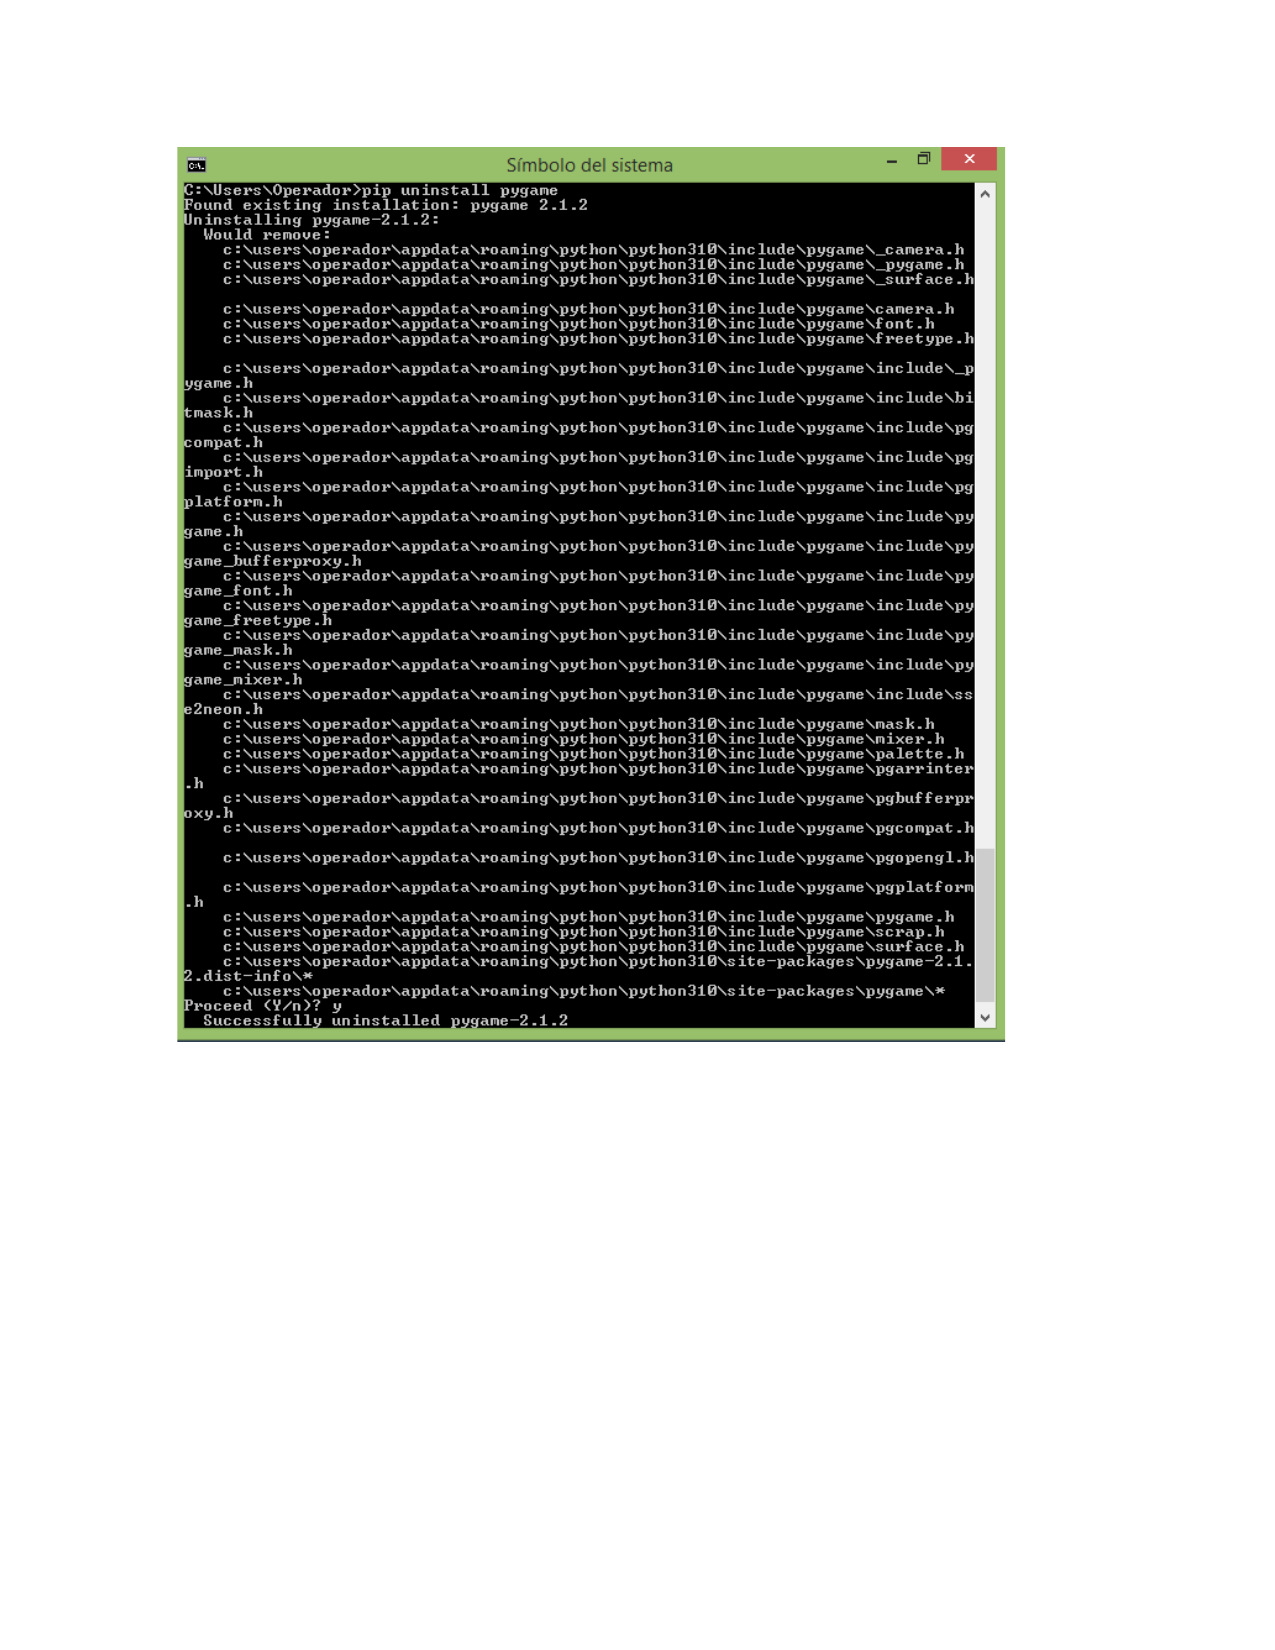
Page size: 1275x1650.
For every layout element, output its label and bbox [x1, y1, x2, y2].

picture [177, 147, 1006, 1042]
